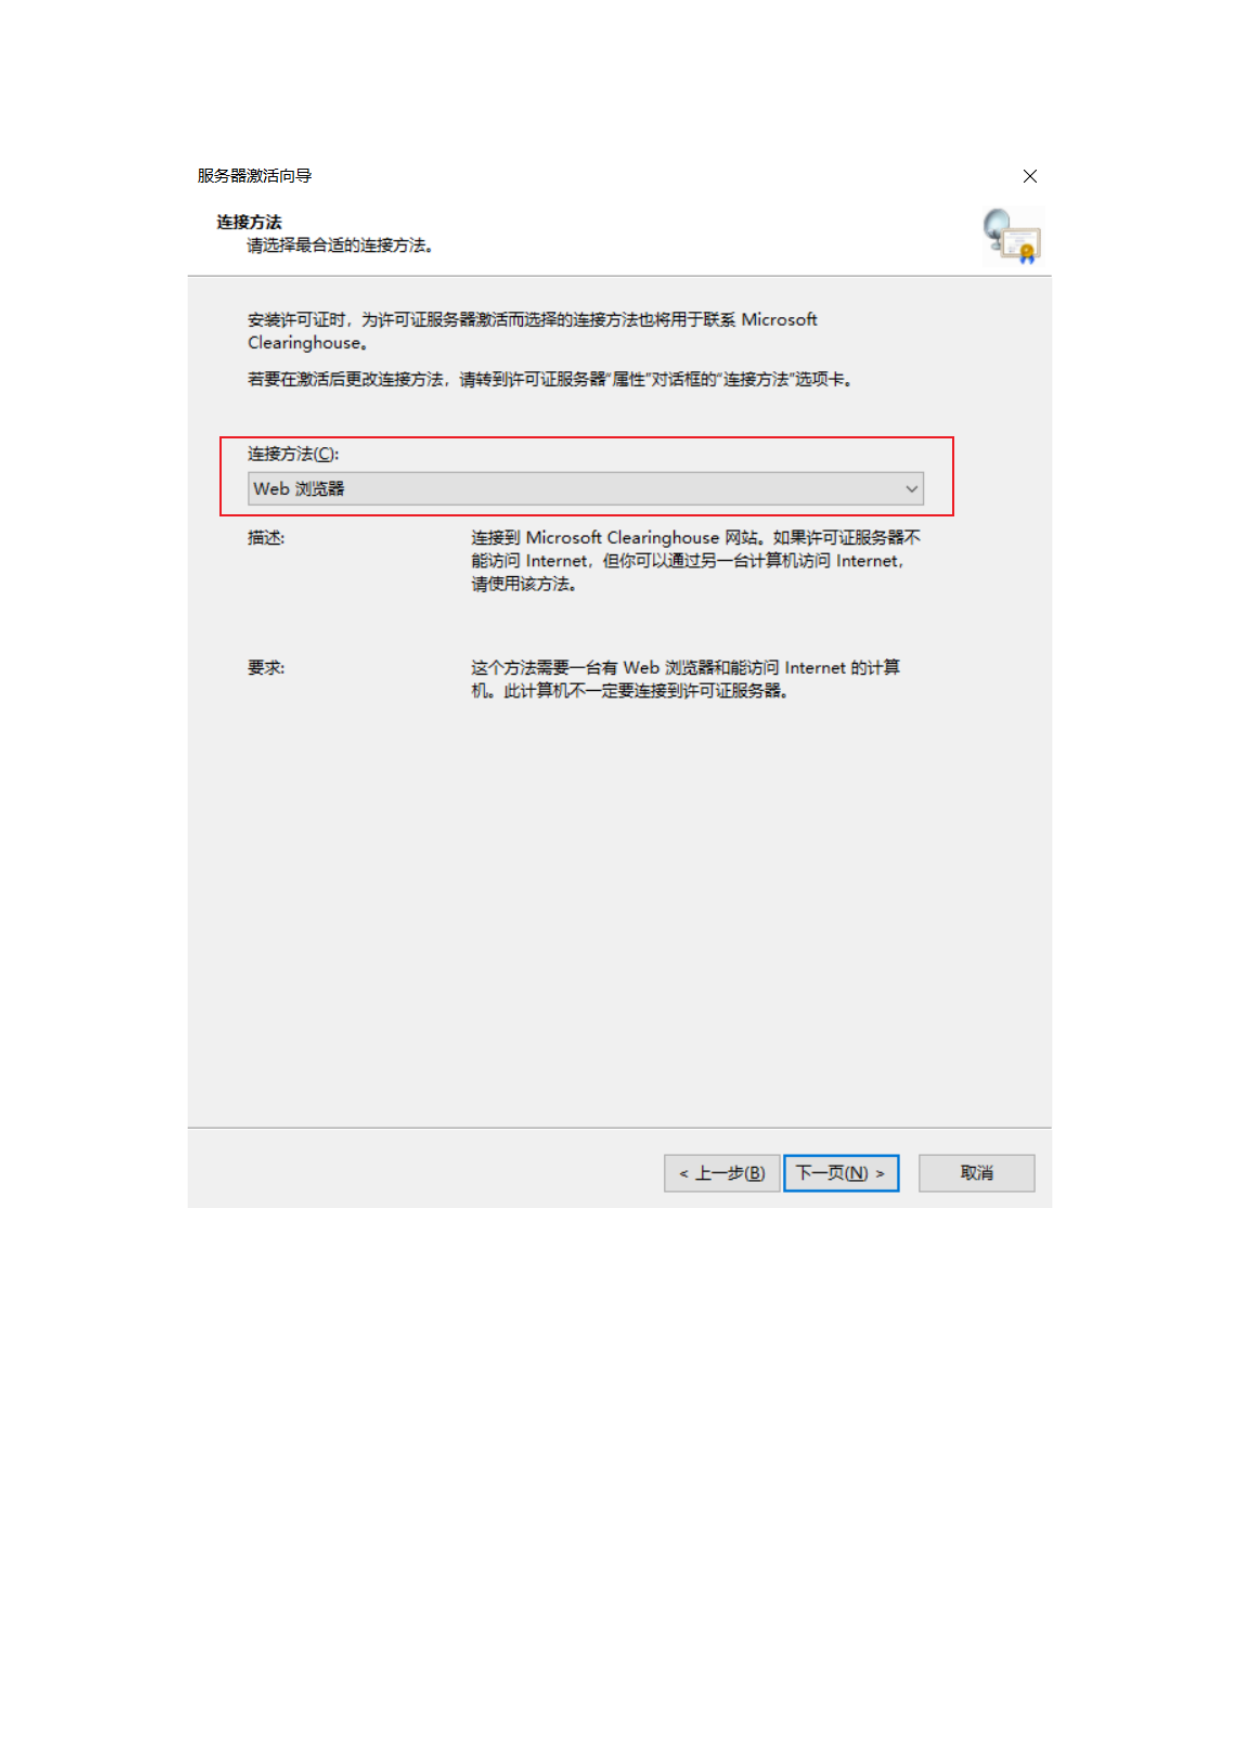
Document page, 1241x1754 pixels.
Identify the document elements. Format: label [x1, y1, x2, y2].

picture [187, 162, 1053, 1208]
